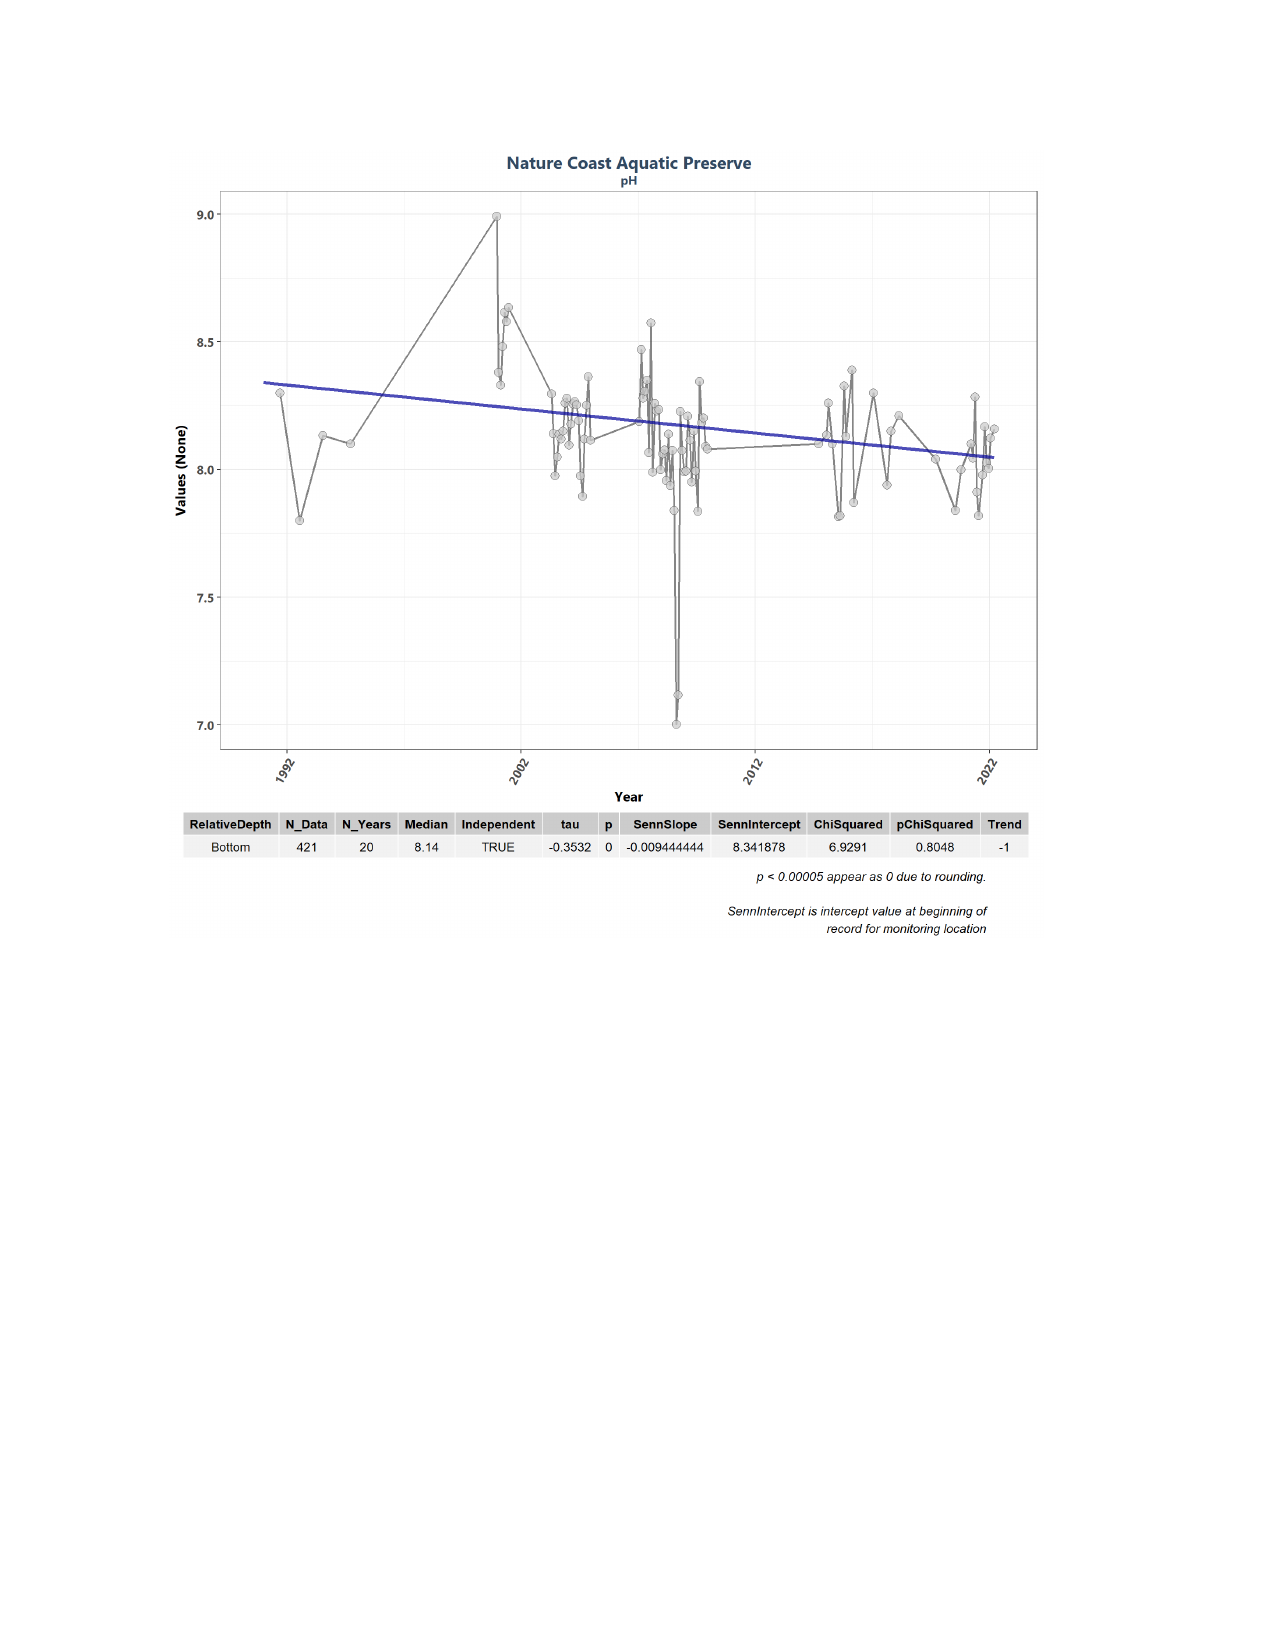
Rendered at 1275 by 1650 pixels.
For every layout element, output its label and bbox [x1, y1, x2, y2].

picture [168, 150, 1044, 938]
